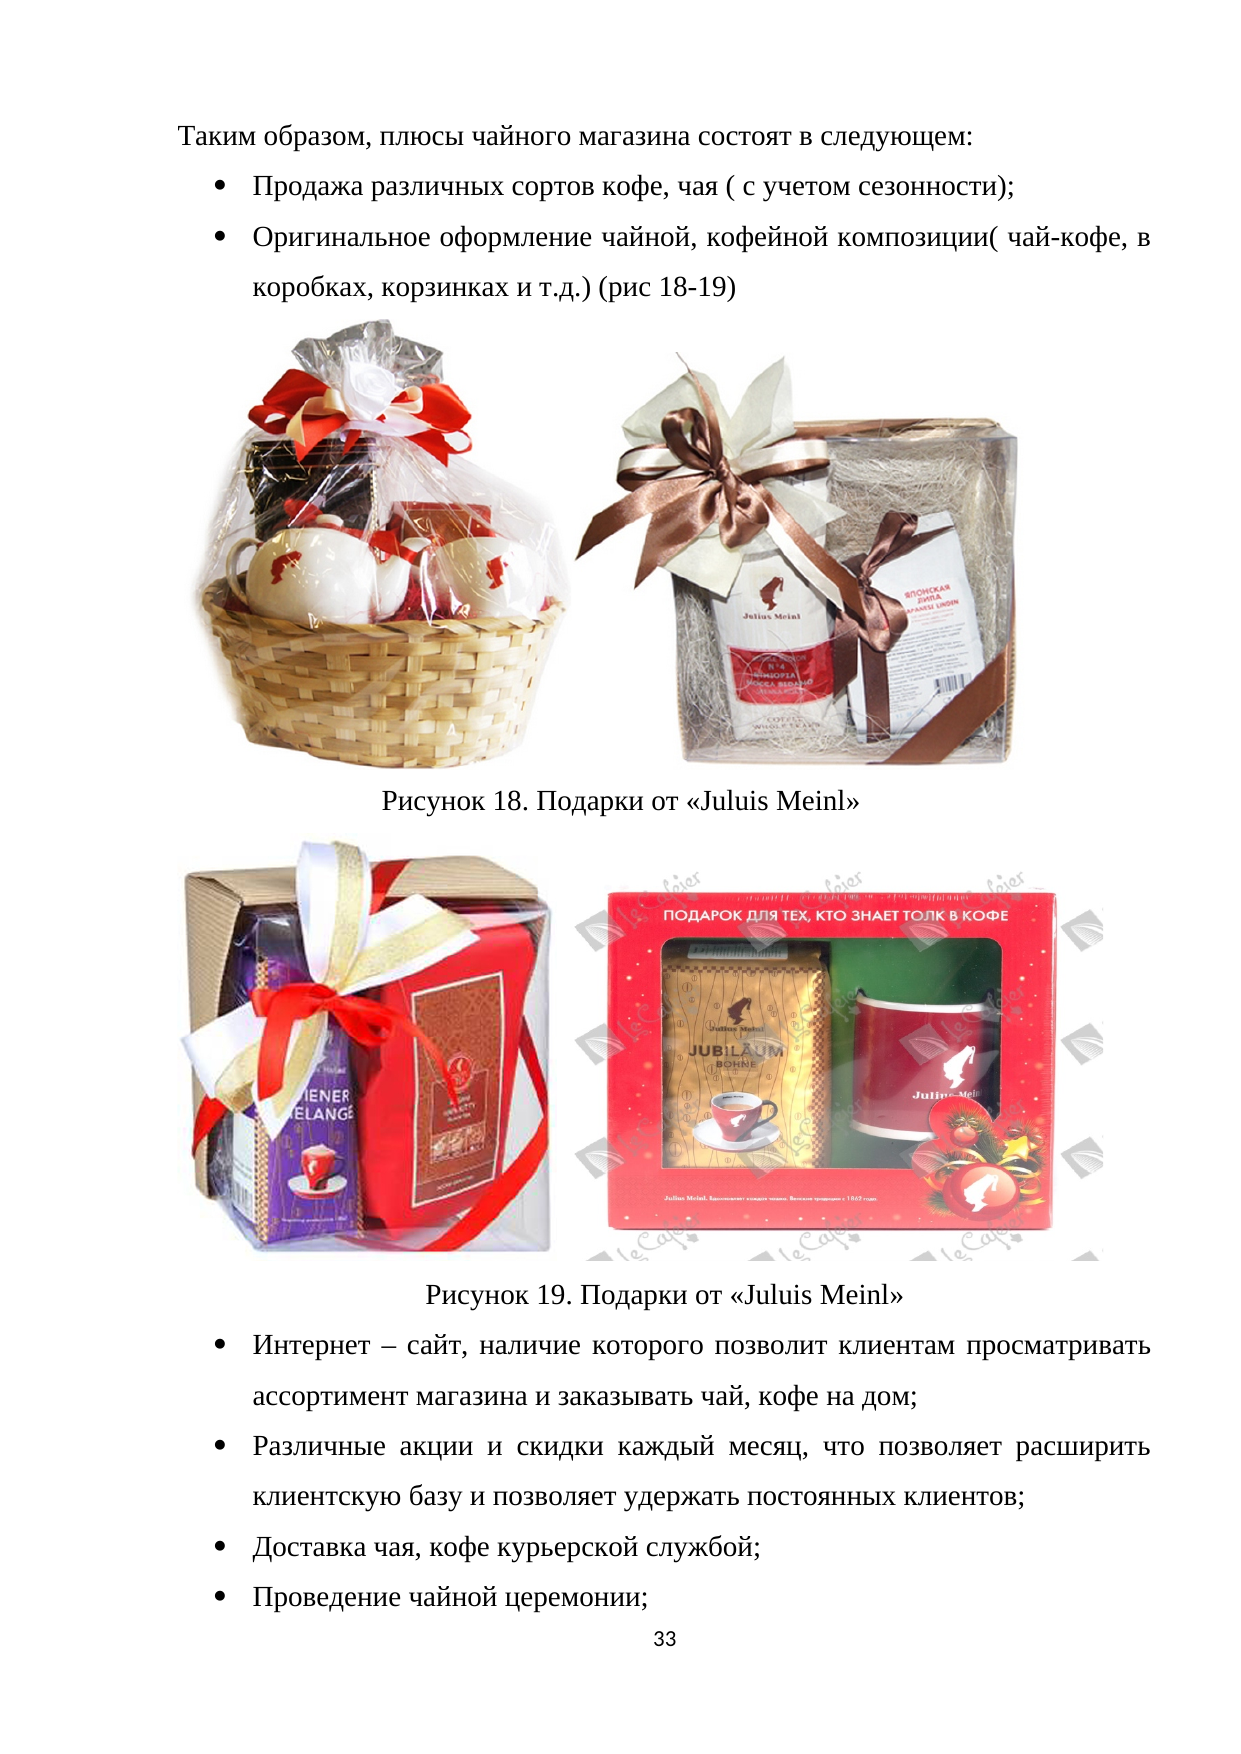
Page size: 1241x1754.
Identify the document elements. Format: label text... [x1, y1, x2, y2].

list Оригинальное оформление чайной, кофейной композиции( чай-кофе, в коробках, корзинках и т.д.) (рис 18-19) [215, 219, 1152, 303]
list Продажа различных сортов кофе, чая ( с учетом сезонности); [215, 168, 1152, 202]
picture [564, 853, 1104, 1261]
list Интернет – сайт, наличие которого позволит клиентам просматривать ассортимент магазина и заказывать чай, кофе на дом; [215, 1327, 1152, 1411]
list Различные акции и скидки каждый месяц, что позволяет расширить клиентскую базу и позволяет удержать постоянных клиентов; [215, 1428, 1152, 1512]
picture [177, 319, 1028, 770]
text Рисунок 18. Подарки от «Juluis Meinl» [177, 783, 1152, 817]
list Проведение чайной церемонии; [215, 1579, 1152, 1613]
text Рисунок 19. Подарки от «Juluis Meinl» [177, 1277, 1152, 1310]
text Таким образом, плюсы чайного магазина состоят в следующем: [177, 118, 1152, 152]
picture [177, 833, 557, 1261]
list Доставка чая, кофе курьерской службой; [215, 1529, 1152, 1562]
